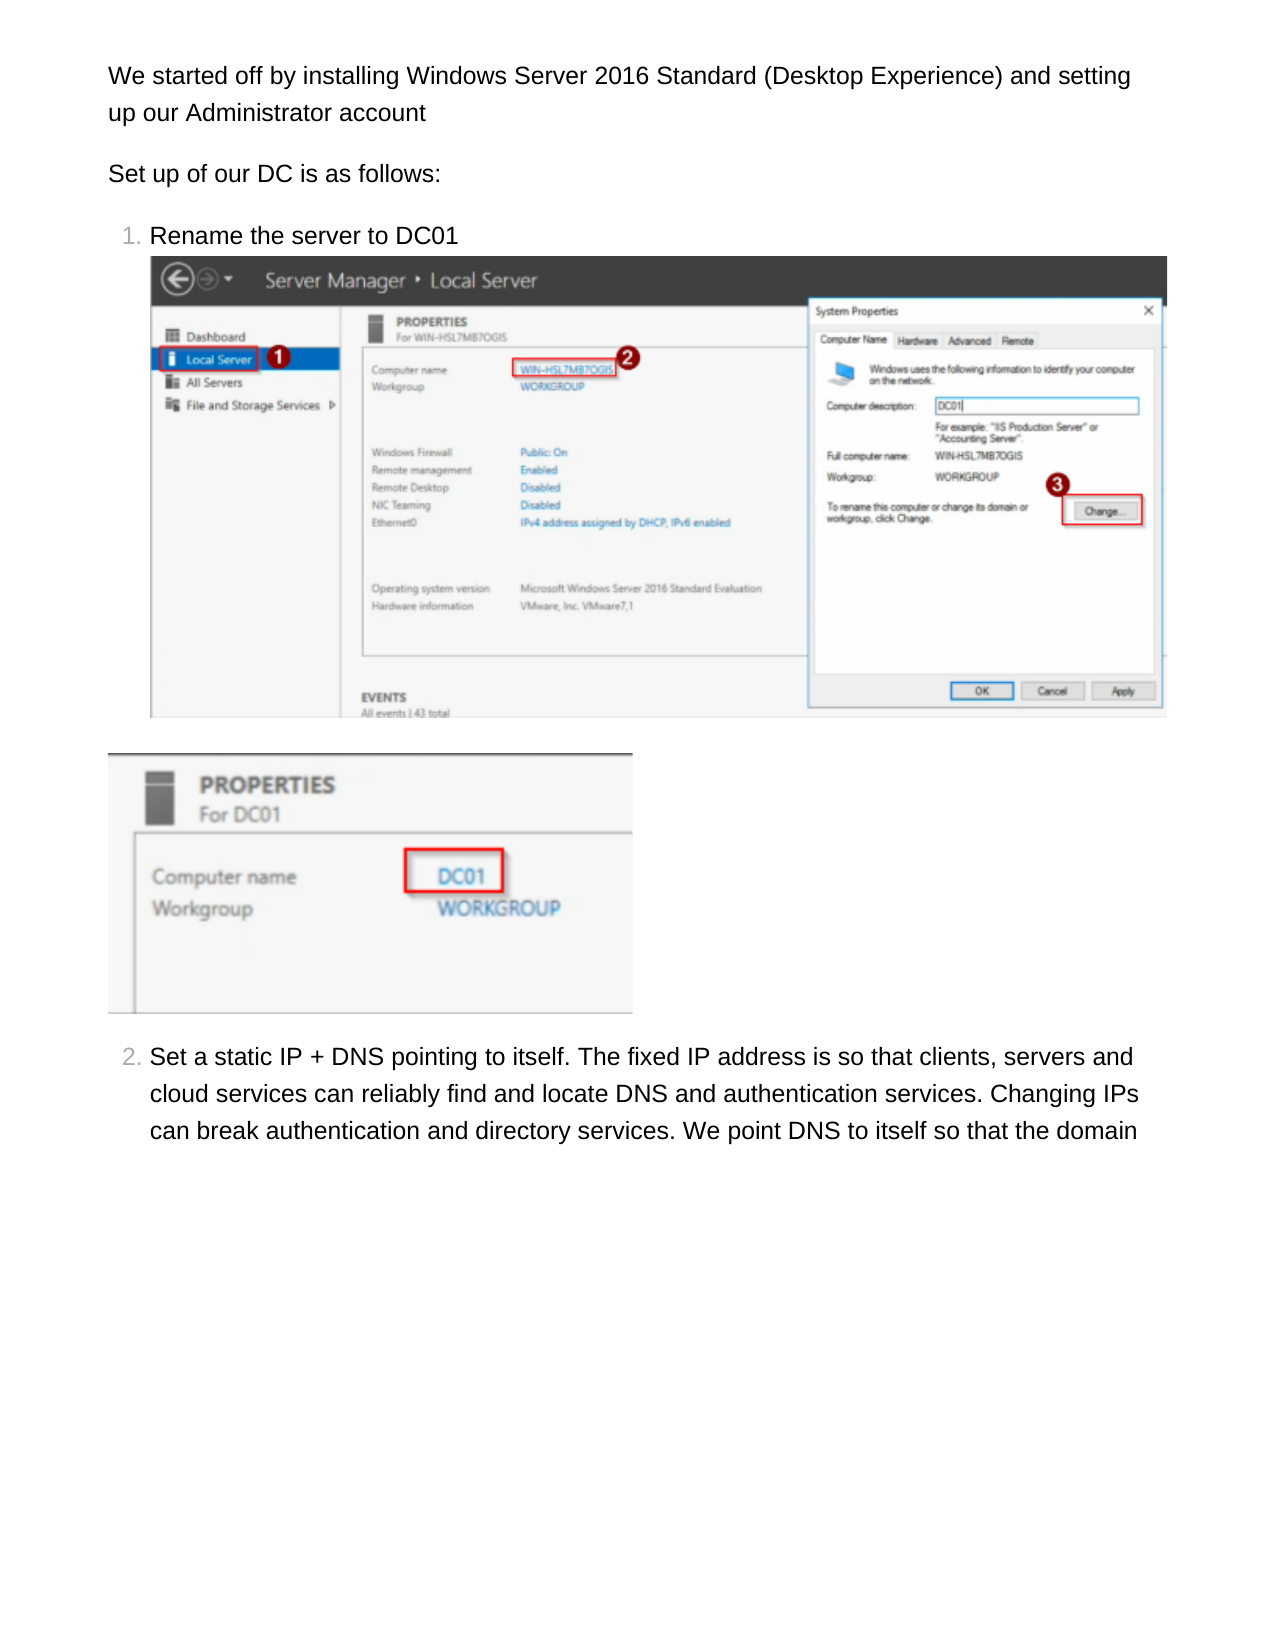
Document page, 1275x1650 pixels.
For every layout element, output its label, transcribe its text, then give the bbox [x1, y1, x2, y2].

text 2. Set a static IP + DNS pointing to itself. The fixed IP address is so that clients, servers and cloud services can reliably find and locate DNS and authentication services. Changing IPs can break authentication and directory services. We point DNS to itself so that the domain [122, 1042, 1151, 1145]
text Set up of our DC is as follows: [108, 159, 1188, 188]
picture [150, 256, 1168, 718]
text We started off by installing Windows Server 2016 Standard (Desktop Experience) and setting up our Administrator account [108, 61, 1143, 127]
picture [107, 753, 633, 1014]
text 1. Rename the server to DC01 [122, 221, 1188, 250]
